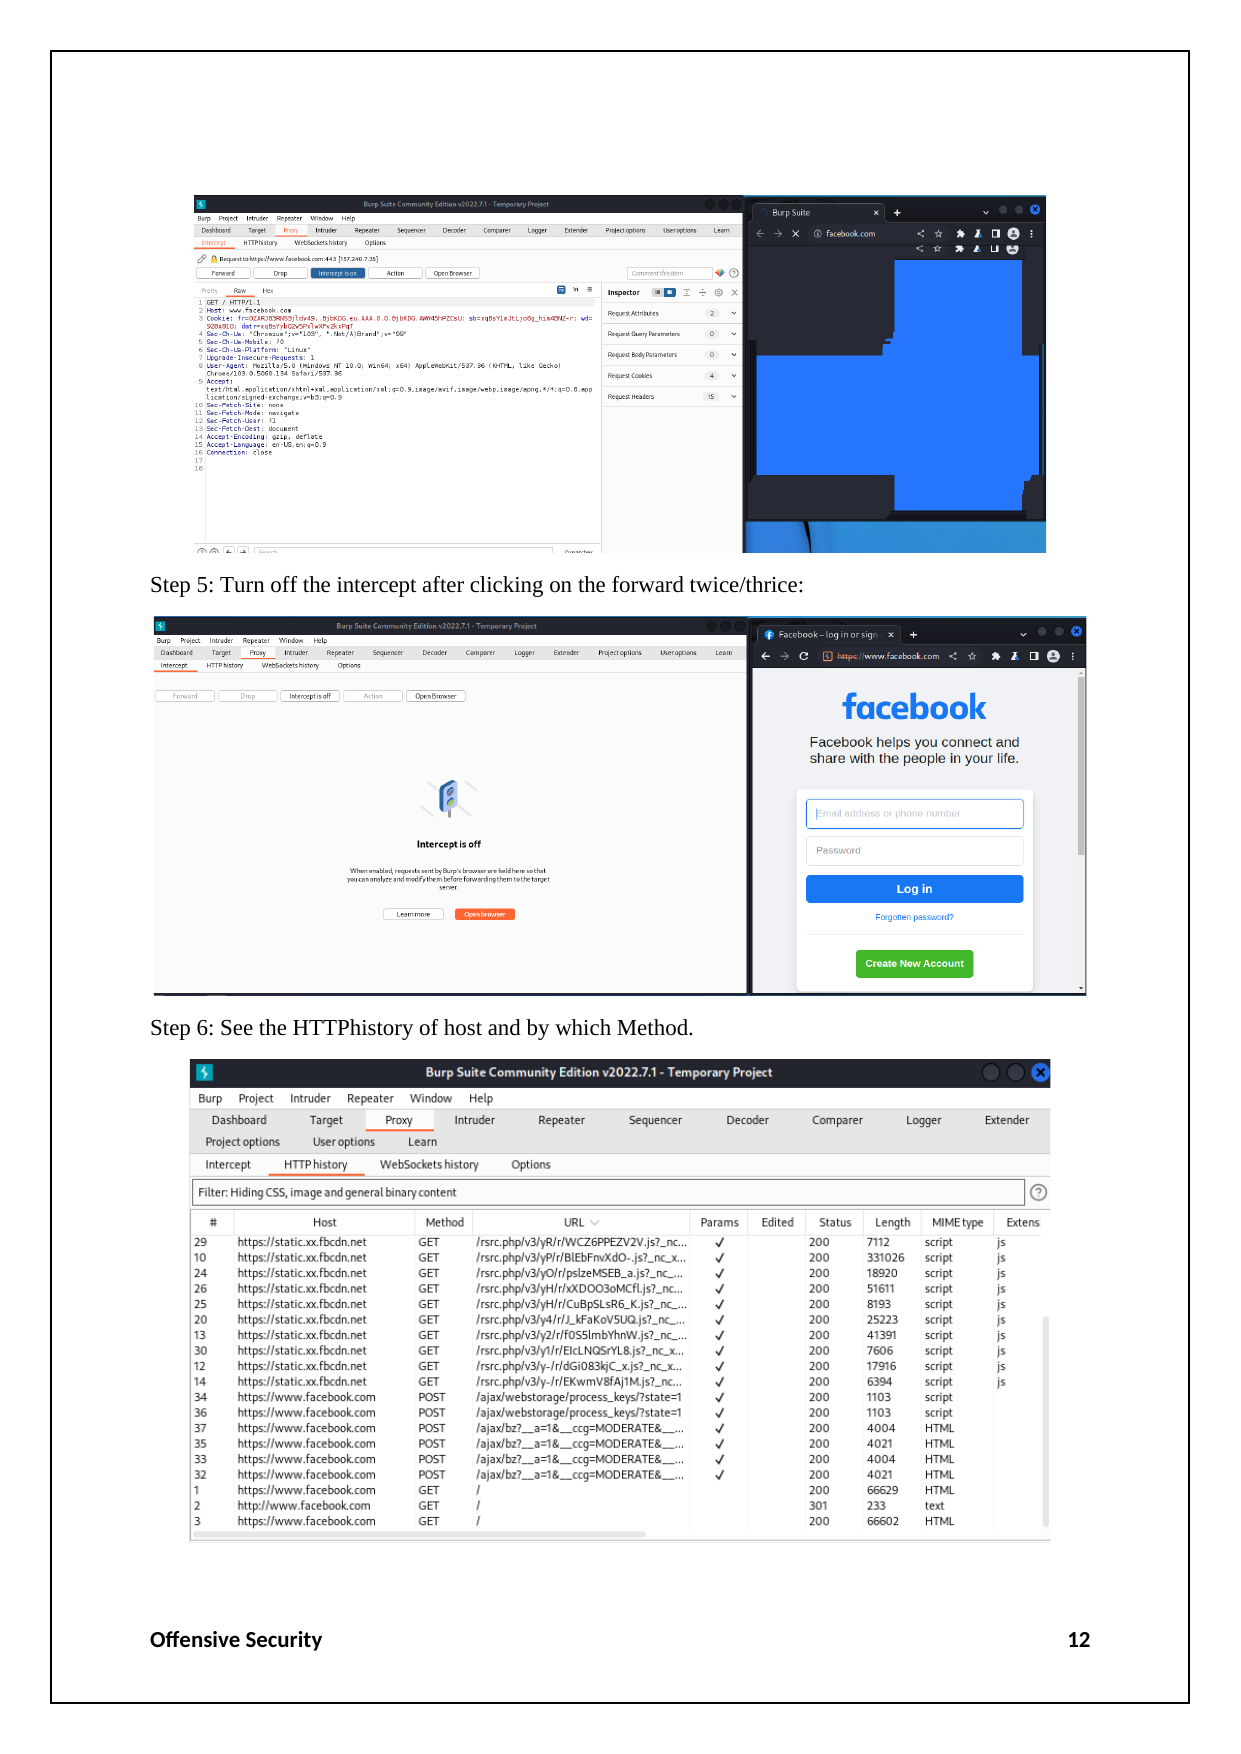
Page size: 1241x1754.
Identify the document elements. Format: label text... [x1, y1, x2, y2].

picture [153, 616, 1087, 996]
text Step 6: See the HTTPhistory of host and by which Method. [150, 1014, 1090, 1041]
picture [189, 1059, 1051, 1543]
text Step 5: Turn off the intercept after clicking on the forward twice/thrice: [150, 571, 1090, 598]
picture [194, 195, 1047, 553]
